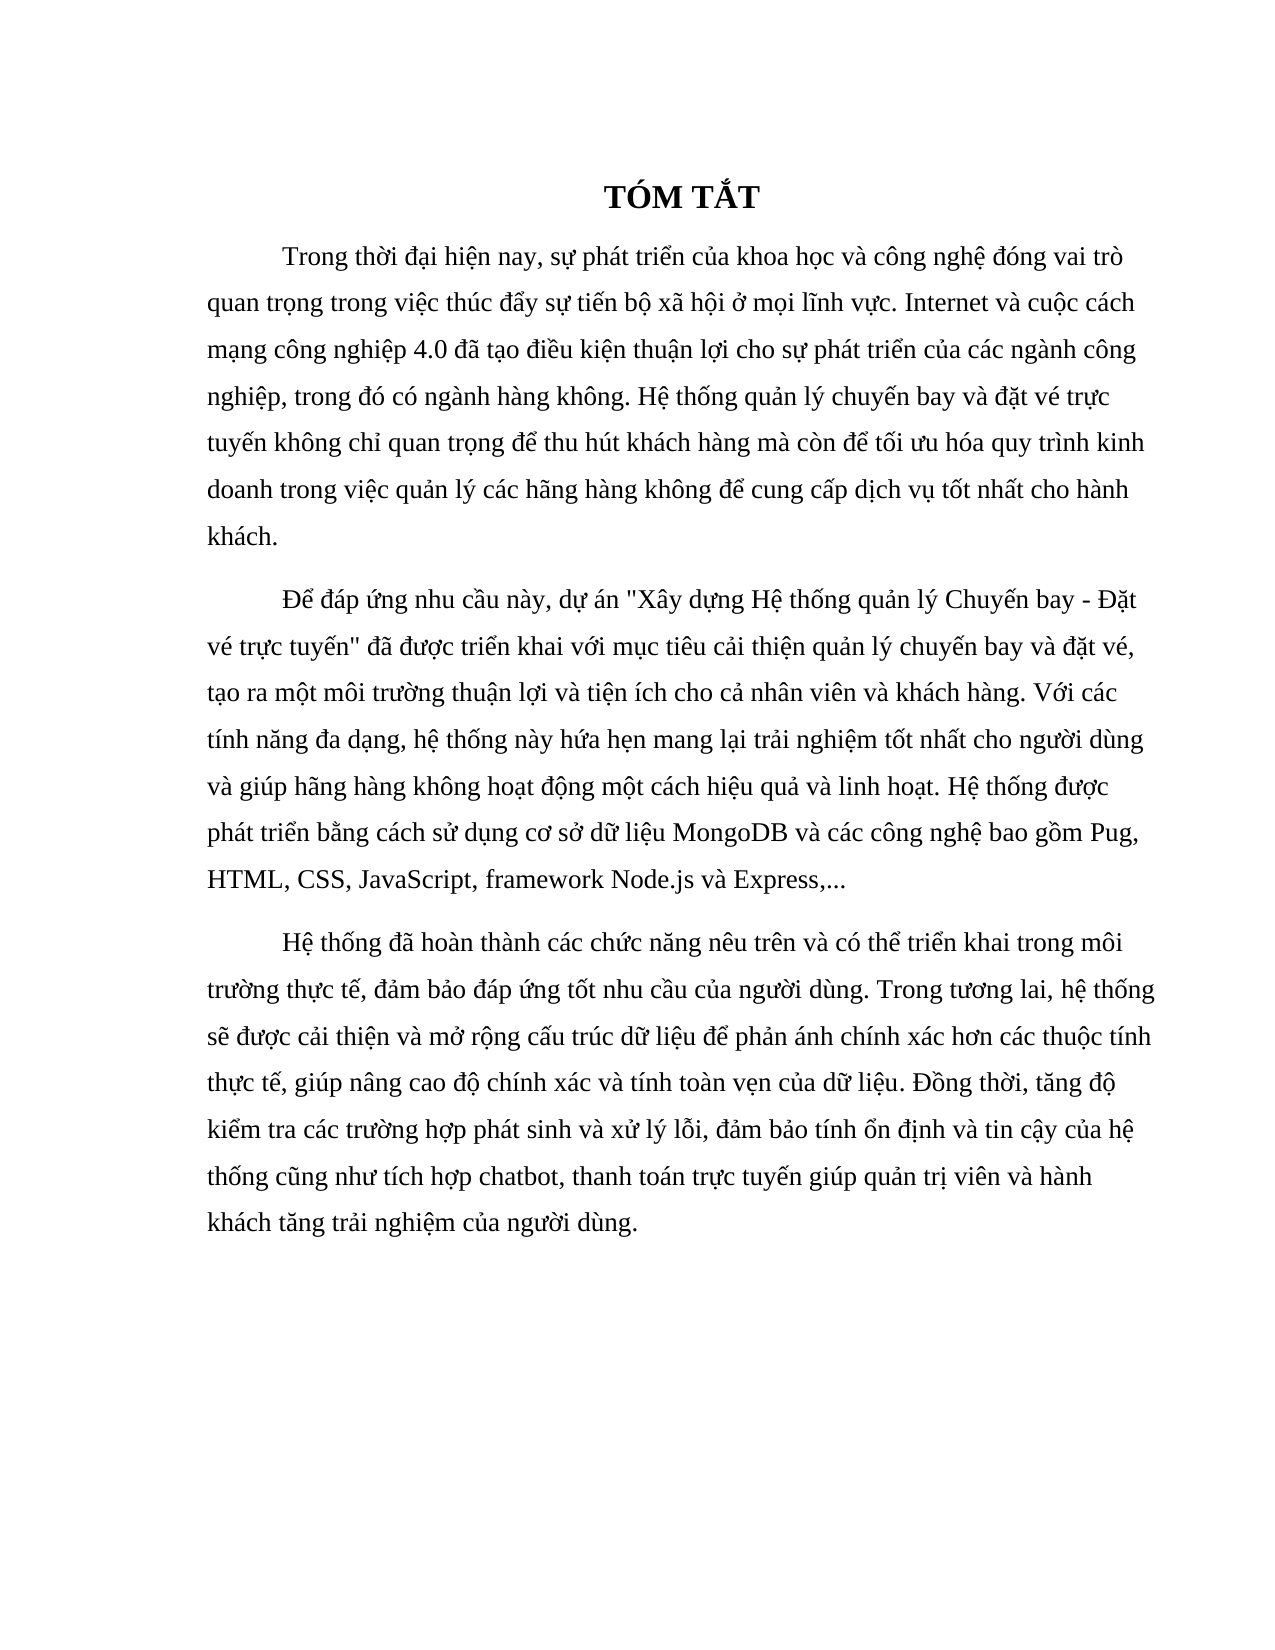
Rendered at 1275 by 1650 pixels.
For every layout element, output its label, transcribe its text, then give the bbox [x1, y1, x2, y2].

text Hệ thống đã hoàn thành các chức năng nêu trên và có thể triển khai trong môi trường thực tế, đảm bảo đáp ứng tốt nhu cầu của người dùng. Trong tương lai, hệ thống sẽ được cải thiện và mở rộng cấu trúc dữ liệu để phản ánh chính xác hơn các thuộc tính thực tế, giúp nâng cao độ chính xác và tính toàn vẹn của dữ liệu. Đồng thời, tăng độ kiểm tra các trường hợp phát sinh và xử lý lỗi, đảm bảo tính ổn định và tin cậy của hệ thống cũng như tích hợp chatbot, thanh toán trực tuyến giúp quản trị viên và hành khách tăng trải nghiệm của người dùng. [207, 926, 1157, 1238]
text Trong thời đại hiện nay, sự phát triển của khoa học và công nghệ đóng vai trò quan trọng trong việc thúc đẩy sự tiến bộ xã hội ở mọi lĩnh vực. Internet và cuộc cách mạng công nghiệp 4.0 đã tạo điều kiện thuận lợi cho sự phát triển của các ngành công nghiệp, trong đó có ngành hàng không. Hệ thống quản lý chuyến bay và đặt vé trực tuyến không chỉ quan trọng để thu hút khách hàng mà còn để tối ưu hóa quy trình kinh doanh trong việc quản lý các hãng hàng không để cung cấp dịch vụ tốt nhất cho hành khách. [207, 240, 1157, 551]
text TÓM TẮT [207, 177, 1157, 216]
text Để đáp ứng nhu cầu này, dự án "Xây dựng Hệ thống quản lý Chuyến bay - Đặt vé trực tuyến" đã được triển khai với mục tiêu cải thiện quản lý chuyến bay và đặt vé, tạo ra một môi trường thuận lợi và tiện ích cho cả nhân viên và khách hàng. Với các tính năng đa dạng, hệ thống này hứa hẹn mang lại trải nghiệm tốt nhất cho người dùng và giúp hãng hàng không hoạt động một cách hiệu quả và linh hoạt. Hệ thống được phát triển bằng cách sử dụng cơ sở dữ liệu MongoDB và các công nghệ bao gồm Pug, HTML, CSS, JavaScript, framework Node.js và Express,... [207, 583, 1157, 894]
